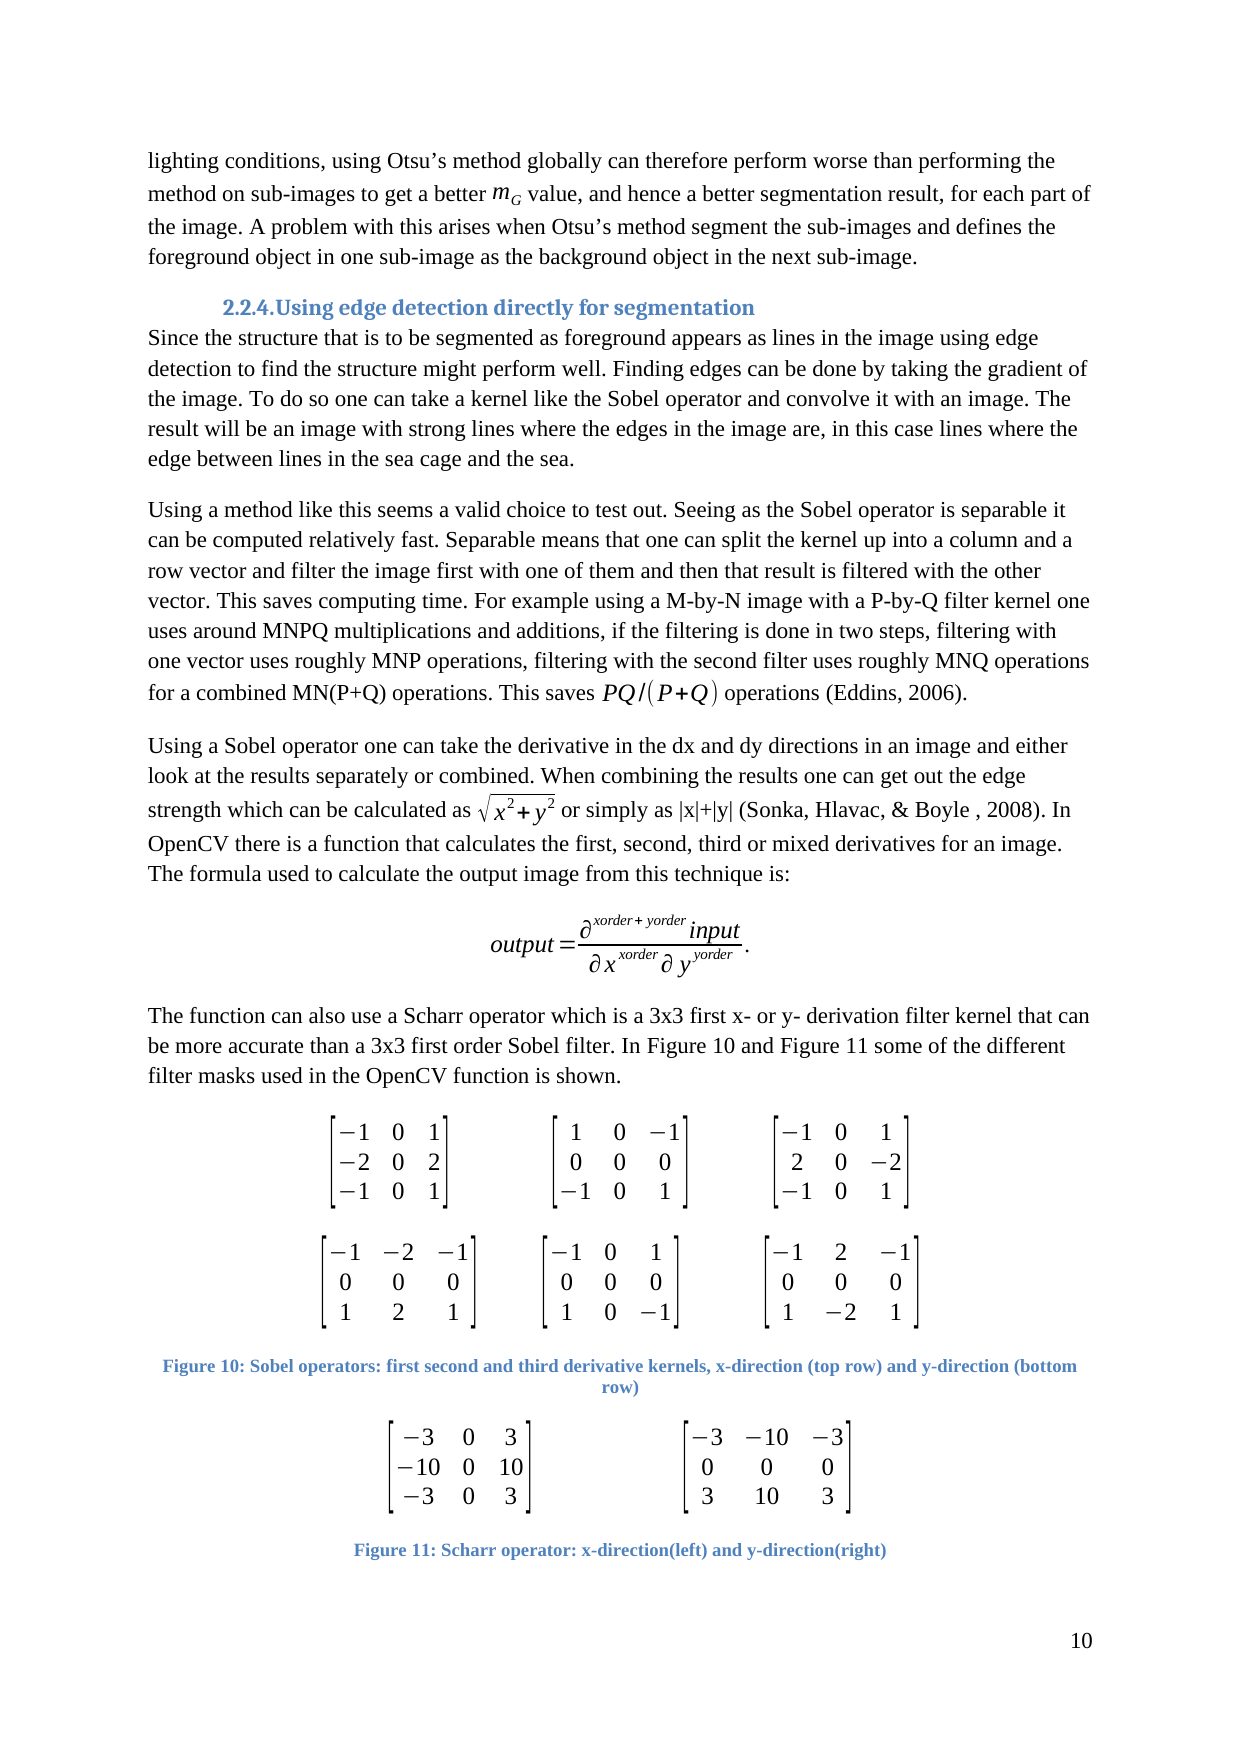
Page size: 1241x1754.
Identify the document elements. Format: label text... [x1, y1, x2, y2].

text . [148, 911, 1093, 977]
text Figure 11: Sobel operators: first second and third derivative kernels, x-direction (top row) and y-direction (bottom row) [148, 1355, 1093, 1398]
text Figure 12: Scharr operator: x-direction(left) and y-direction(right) [148, 1539, 1093, 1561]
text Since the structure that is to be segmented as foreground appears as lines in the image using edge detection to find the structure might perform well. Finding edges can be done by taking the gradient of the image. To do so one can take a kernel like the Sobel operator and convolve it with an image. The result will be an image with strong lines where the edges in the image are, in this case lines where the edge between lines in the sea cage and the sea. [148, 324, 1093, 472]
text Using a Sobel operator one can take the derivative in the dx and dy directions in an image and either look at the results separately or combined. When combining the results one can get out the edge strength which can be calculated as or simply as |x|+|y| . In OpenCV there is a function that calculates the first, second, third or mixed derivatives for an image. The formula used to calculate the output image from this technique is: [148, 732, 1093, 887]
subtitle Using edge detection directly for segmentation [223, 294, 1093, 321]
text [148, 148, 1093, 269]
text Using a method like this seems a valid choice to test out. Seeing as the Sobel operator is separable it can be computed relatively fast. Separable means that one can split the kernel up into a column and a row vector and filter the image first with one of them and then that result is filtered with the other vector. This saves computing time. For example using a M-by-N image with a P-by-Q filter kernel one uses around MNPQ multiplications and additions, if the filtering is done in two steps, filtering with one vector uses roughly MNP operations, filtering with the second filter uses roughly MNQ operations for a combined MN(P+Q) operations. This saves operations . [148, 496, 1093, 708]
text The function can also use a Scharr operator which is a 3x3 first x- or y- derivation filter kernel that can be more accurate than a 3x3 first order Sobel filter. In Figure 11 and Figure 12 some of the different filter masks used in the OpenCV function is shown. [148, 1002, 1093, 1089]
